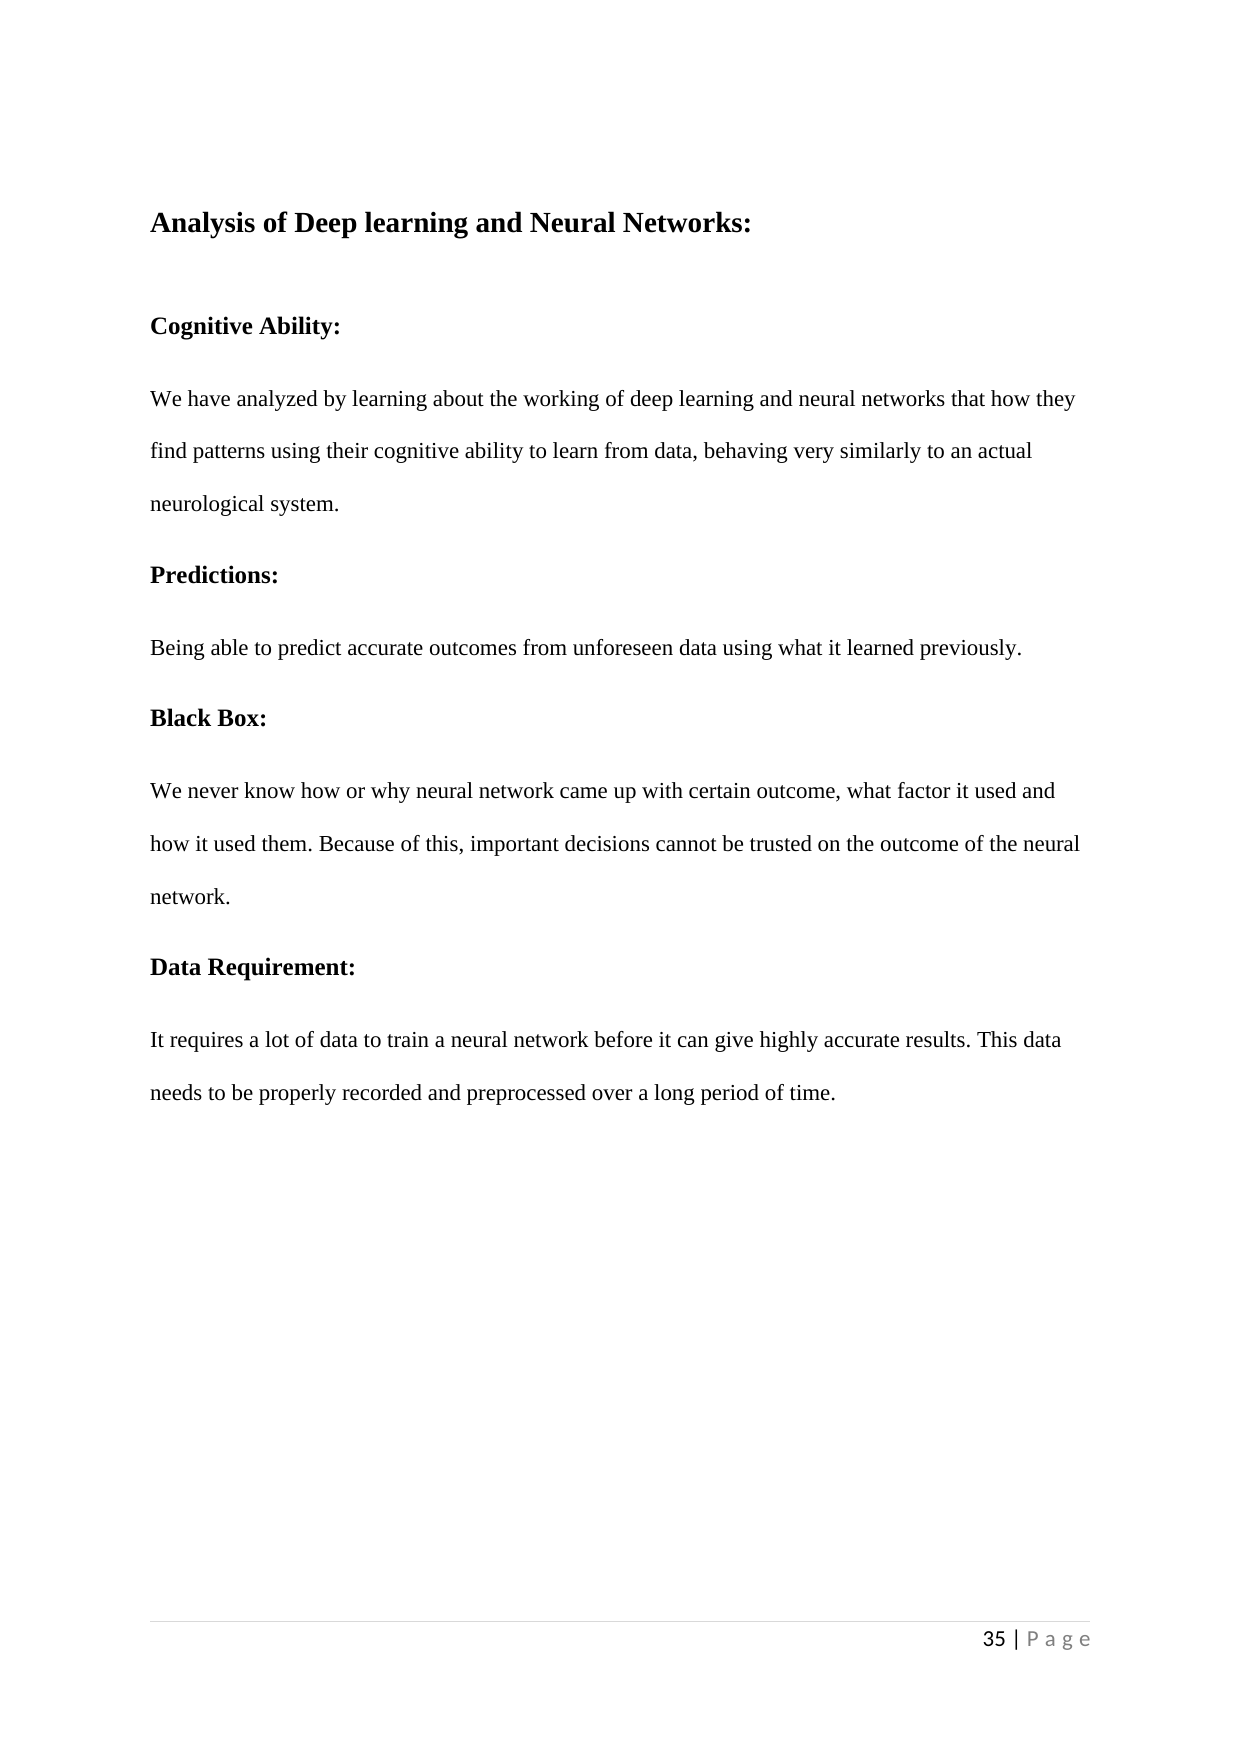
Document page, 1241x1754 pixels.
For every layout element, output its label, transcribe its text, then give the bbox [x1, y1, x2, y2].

text We have analyzed by learning about the working of deep learning and neural networks that how they find patterns using their cognitive ability to learn from data, behaving very similarly to an actual neurological system. [150, 385, 1090, 517]
text It requires a lot of data to train a neural network before it can give highly accurate results. This data needs to be properly recorded and preprocessed over a long period of time. [150, 1026, 1090, 1105]
text We never know how or why neural network came up with certain outcome, what factor it used and how it used them. Because of this, important decisions cannot be trusted on the outcome of the neural network. [150, 777, 1090, 909]
text Being able to predict accurate outcomes from unforeseen data using what it learned previously. [150, 634, 1090, 660]
text Cognitive Ability: [150, 311, 1090, 339]
text Analysis of Deep learning and Neural Networks: [150, 205, 1090, 239]
text Black Box: [150, 703, 1090, 732]
text Predictions: [150, 560, 1090, 588]
text Data Requirement: [150, 952, 1090, 981]
